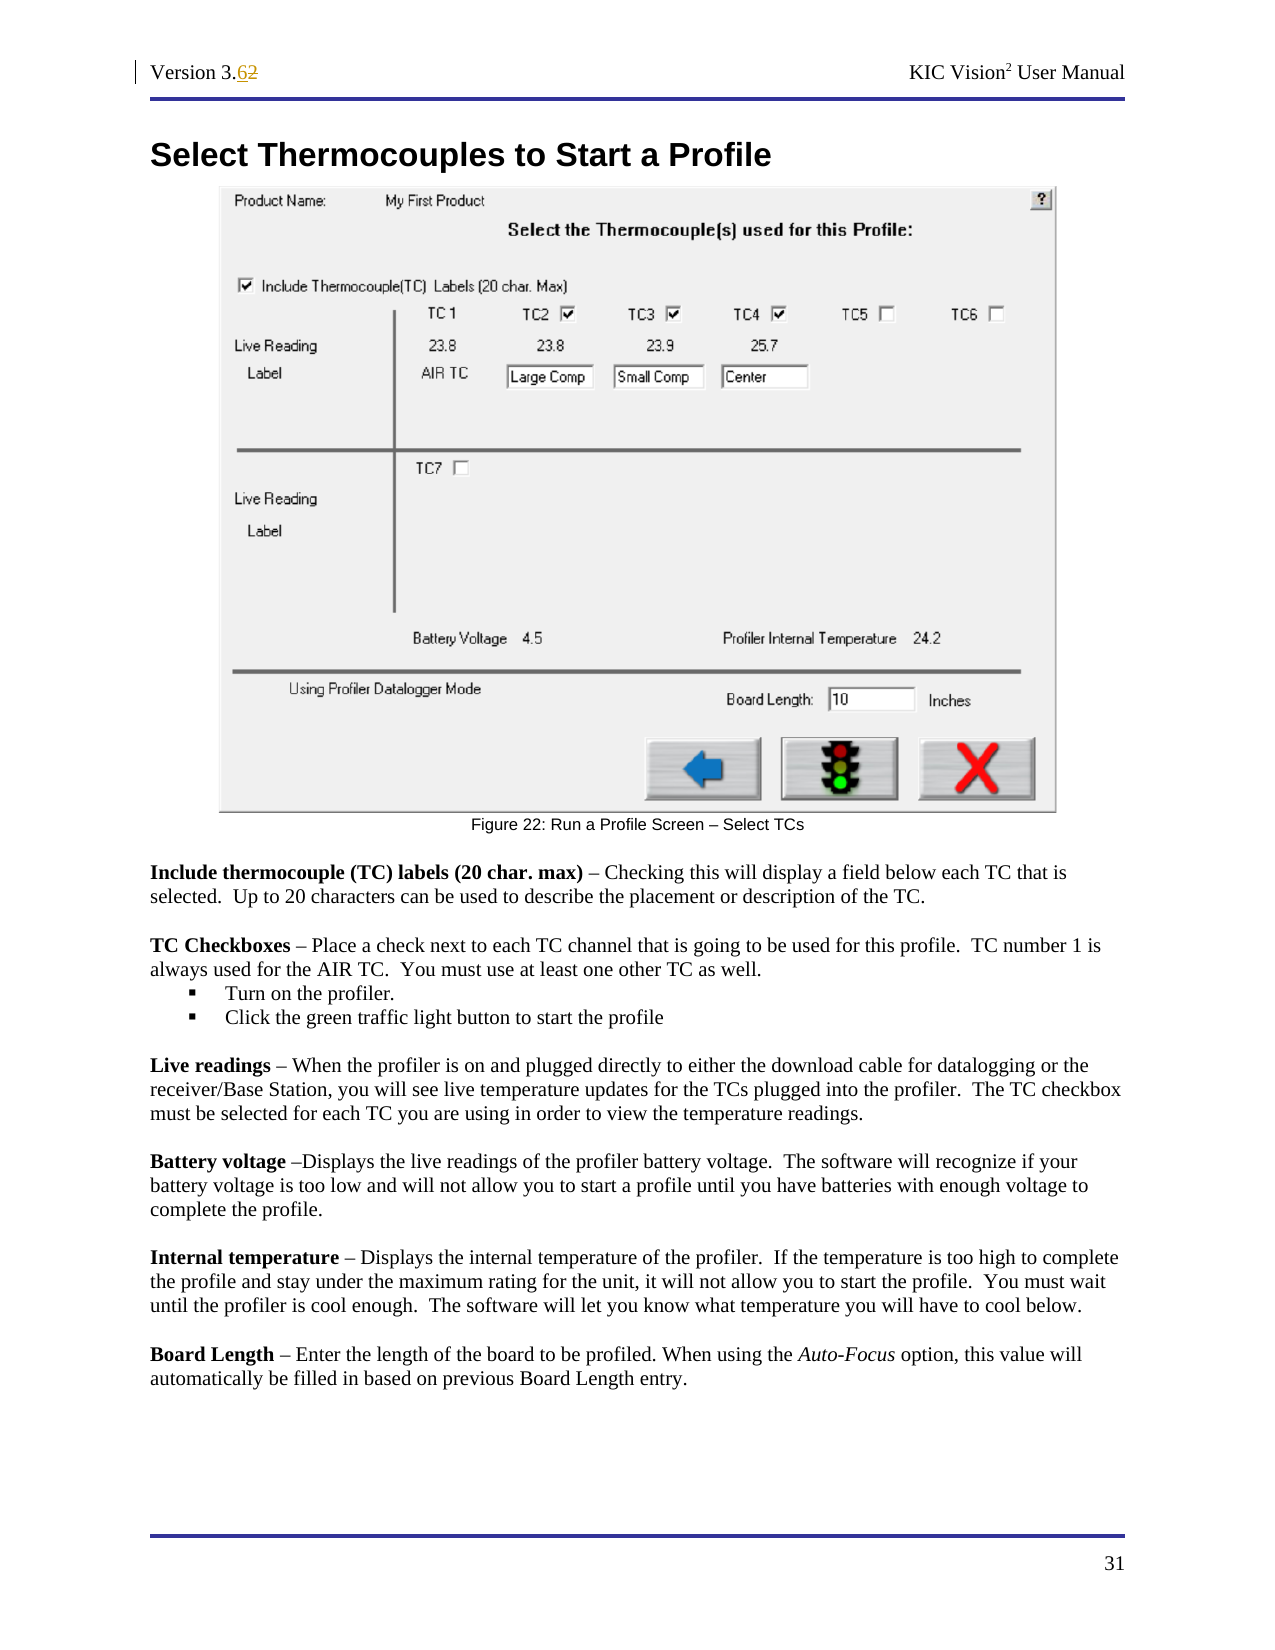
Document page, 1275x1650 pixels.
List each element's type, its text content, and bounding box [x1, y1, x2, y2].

text Live readings – When the profiler is on and plugged directly to either the download cable for datalogging or the receiver/Base Station, you will see live temperature updates for the TCs plugged into the profiler. The TC checkbox must be selected for each TC you are using in order to view the temperature readings. [150, 1053, 1125, 1125]
text Battery voltage –Displays the live readings of the profiler battery voltage. The software will recognize if your battery voltage is too low and will not allow you to start a profile until you have batteries with enough voltage to complete the profile. [150, 1149, 1125, 1221]
text TC Checkboxes – Place a check next to each TC channel that is going to be used for this profile. TC number 1 is always used for the AIR TC. You must use at least one other TC as well. [150, 932, 1125, 981]
list Click the green traffic light button to start the profile [187, 1005, 1125, 1029]
text Include thermocouple (TC) labels (20 char. max) – Checking this will display a field below each TC that is selected. Up to 20 characters can be used to describe the placement or description of the TC. [150, 860, 1125, 908]
text Internal temperature – Displays the internal temperature of the profiler. If the temperature is too high to complete the profile and stay under the maximum rating for the unit, it will not allow you to start the profile. You must wait until the profiler is cool enough. The software will let you know what temperature you will have to cool below. [150, 1245, 1125, 1317]
text Board Length – Enter the length of the board to be profiled. When using the Auto-Focus option, this value will automatically be filled in based on previous Board Length entry. [150, 1342, 1125, 1390]
list Turn on the profiler. [187, 981, 1125, 1005]
subtitle Select Thermocouples to Start a Profile [150, 135, 1125, 173]
picture [218, 186, 1057, 813]
